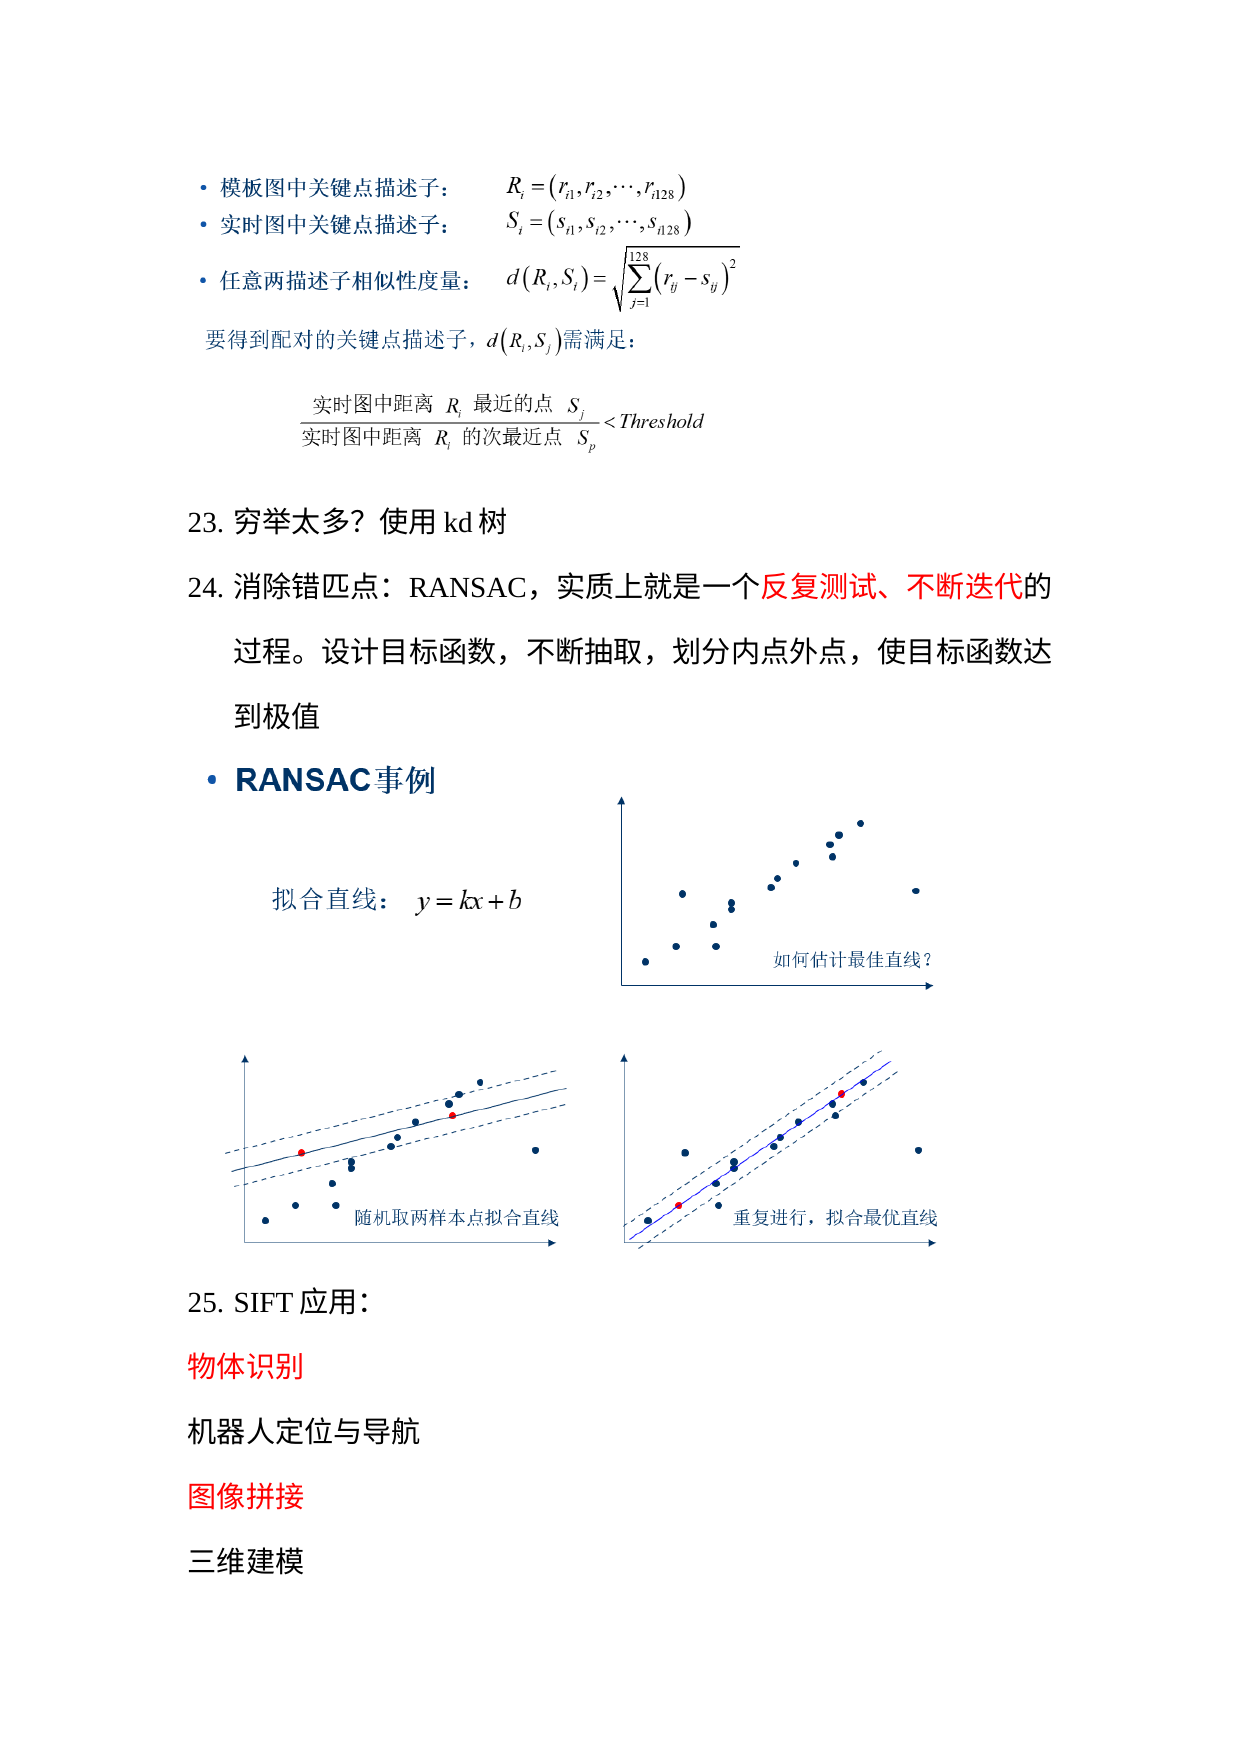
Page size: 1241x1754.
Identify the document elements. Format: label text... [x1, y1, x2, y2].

list 消除错匹点：RANSAC，实质上就是一个反复测试、不断迭代的过程。设计目标函数，不断抽取，划分内点外点，使目标函数达到极值 [187, 552, 1053, 747]
text 机器人定位与导航 [187, 1397, 1053, 1462]
picture [187, 747, 958, 1262]
text 三维建模 [187, 1527, 1053, 1592]
text 图像拼接 [187, 1462, 1053, 1527]
list SIFT应用： [187, 1267, 1053, 1332]
picture [187, 162, 771, 458]
list 穷举太多？使用kd树 [187, 487, 1053, 552]
text 物体识别 [187, 1332, 1053, 1397]
